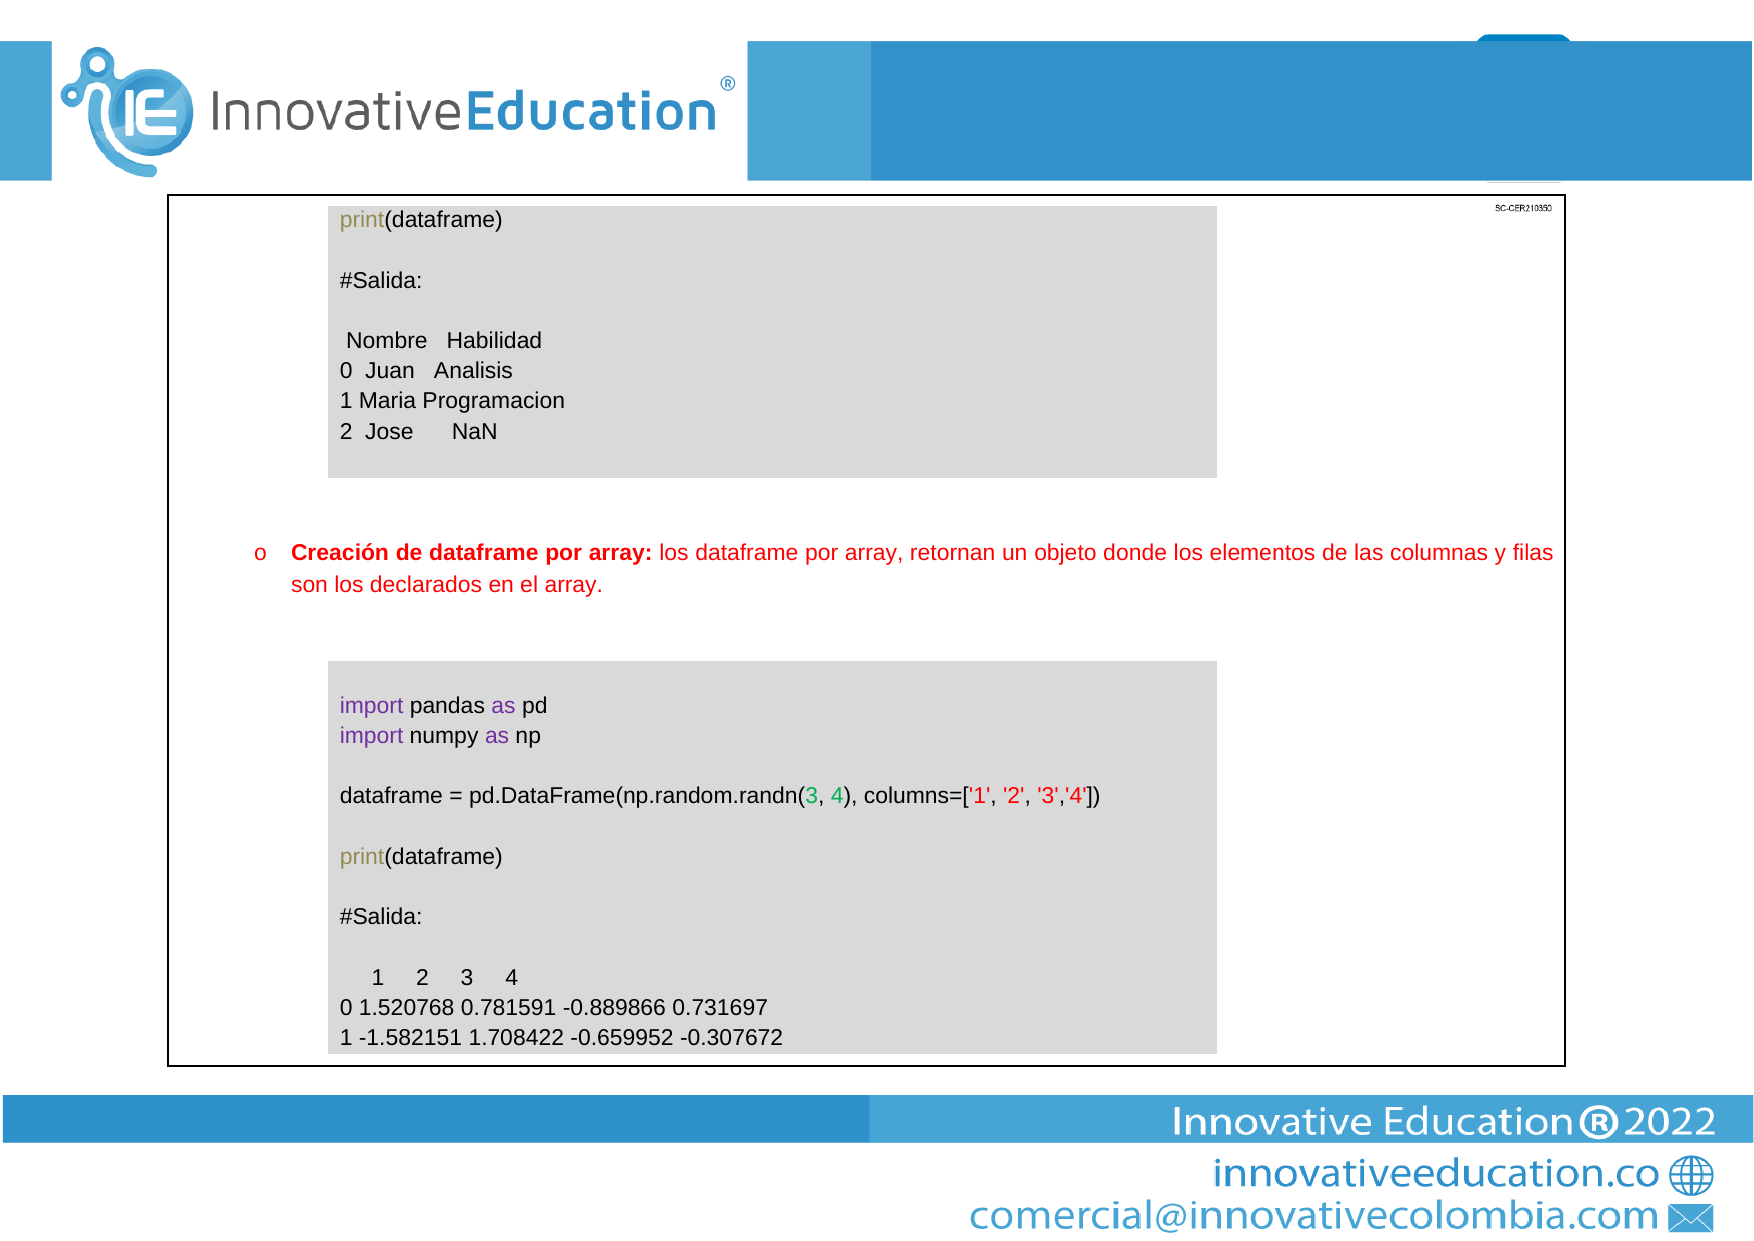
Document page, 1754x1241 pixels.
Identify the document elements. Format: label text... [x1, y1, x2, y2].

picture [2, 1093, 1754, 1239]
picture [0, 28, 1752, 214]
